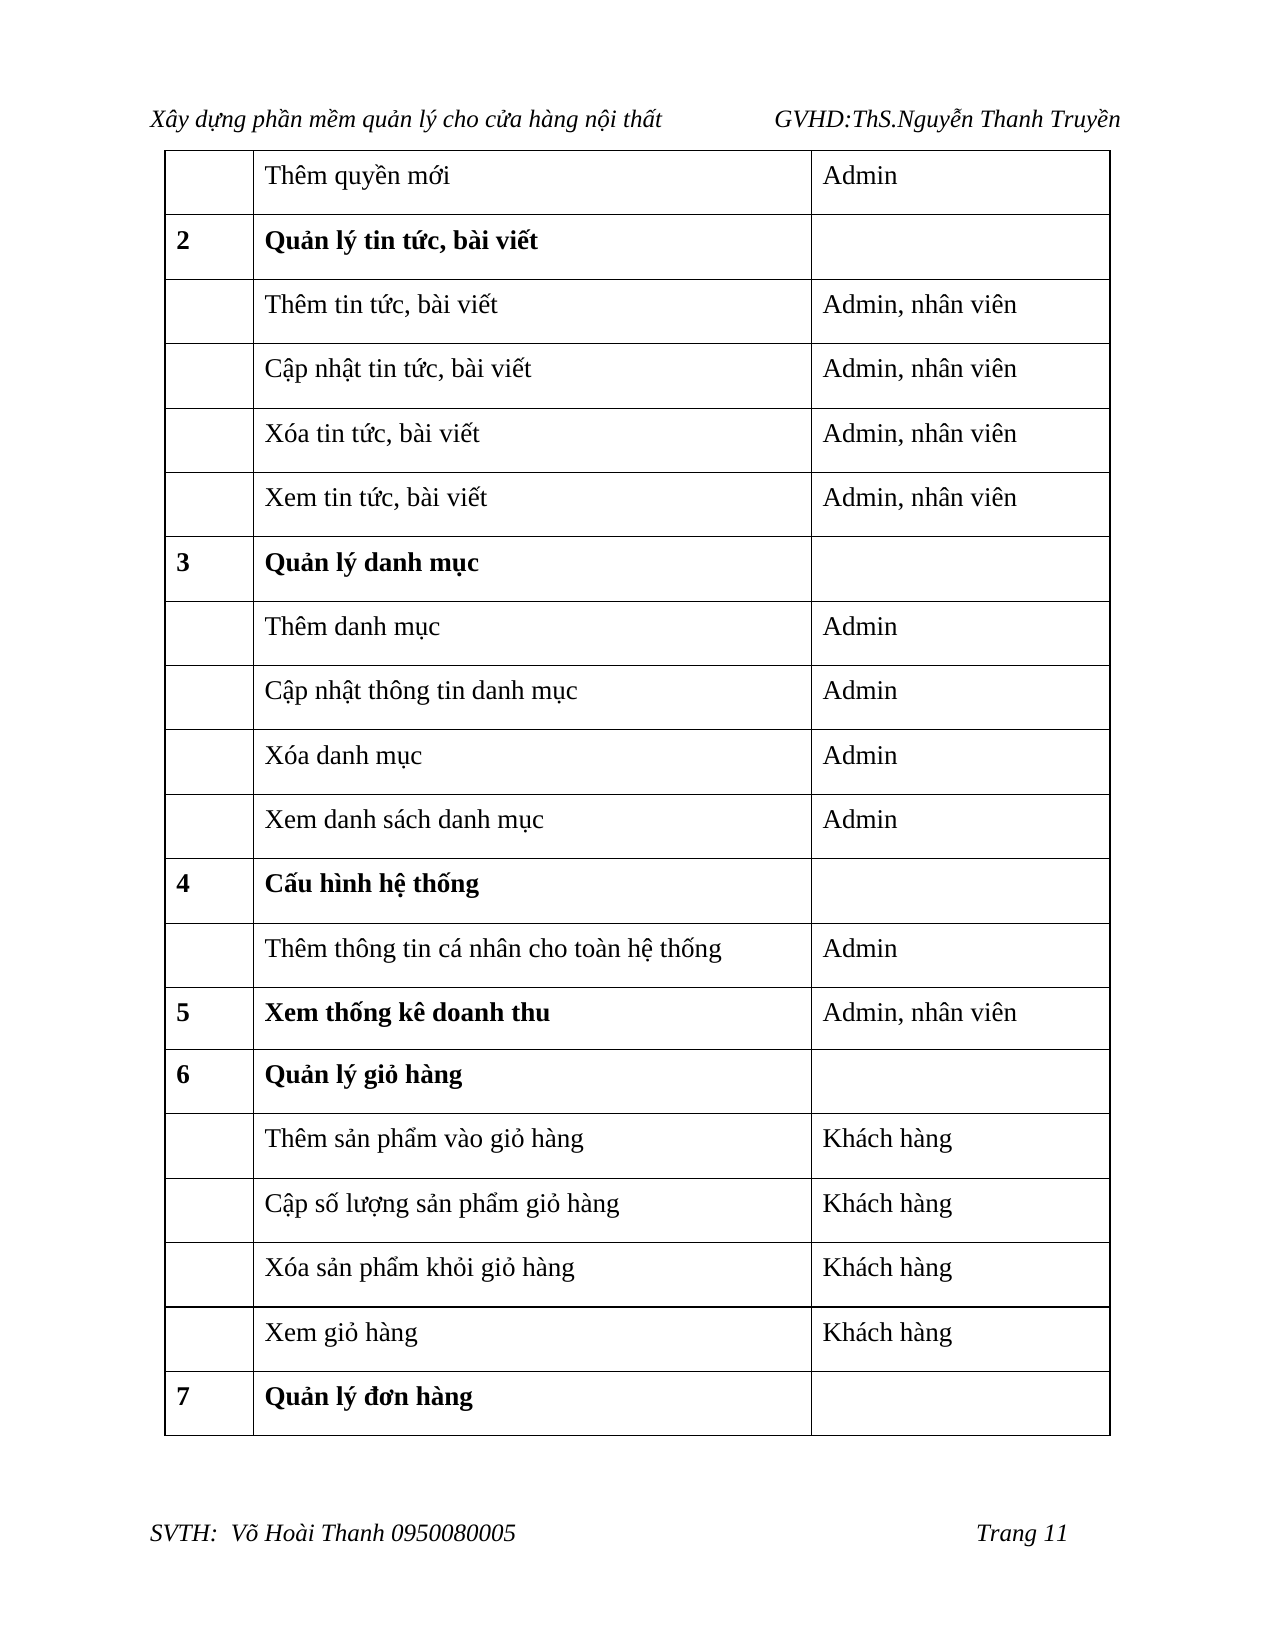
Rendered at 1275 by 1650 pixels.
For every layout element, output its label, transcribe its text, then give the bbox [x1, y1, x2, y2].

table_cell Xem thống kê doanh thu [254, 988, 811, 1049]
table_cell Admin [812, 795, 1109, 858]
table_cell 4 [166, 859, 253, 922]
table_cell Quản lý giỏ hàng [254, 1050, 811, 1113]
table_cell Admin, nhân viên [812, 280, 1109, 343]
table_cell Xóa danh mục [254, 730, 811, 794]
table_cell 3 [166, 537, 253, 601]
table_cell Khách hàng [812, 1243, 1109, 1306]
table_cell Thêm thông tin cá nhân cho toàn hệ thống [254, 924, 811, 987]
table_cell [166, 1243, 253, 1306]
table_cell Admin, nhân viên [812, 344, 1109, 407]
table_cell 5 [166, 988, 253, 1049]
table_cell [812, 1372, 1109, 1435]
table_cell Admin [812, 151, 1109, 214]
table_cell Admin, nhân viên [812, 409, 1109, 472]
table_cell [812, 537, 1109, 601]
table_cell Thêm quyền mới [254, 151, 811, 214]
table_cell Cập nhật thông tin danh mục [254, 666, 811, 729]
table_cell [166, 1114, 253, 1178]
table_cell [166, 280, 253, 343]
table_cell Khách hàng [812, 1308, 1109, 1371]
table_cell [812, 1050, 1109, 1113]
table_cell [812, 215, 1109, 279]
table_cell [166, 602, 253, 665]
table_cell Xem danh sách danh mục [254, 795, 811, 858]
table_cell Cấu hình hệ thống [254, 859, 811, 922]
table_cell Quản lý tin tức, bài viết [254, 215, 811, 279]
table_cell Thêm danh mục [254, 602, 811, 665]
table_cell Admin, nhân viên [812, 473, 1109, 536]
table_cell [812, 859, 1109, 922]
table_cell [166, 344, 253, 407]
table_cell [166, 666, 253, 729]
table_cell Khách hàng [812, 1179, 1109, 1242]
table_cell 6 [166, 1050, 253, 1113]
table_cell [166, 1308, 253, 1371]
table_cell [166, 924, 253, 987]
table_cell [166, 409, 253, 472]
table_cell [166, 795, 253, 858]
table_cell 2 [166, 215, 253, 279]
table_cell Admin [812, 602, 1109, 665]
table_cell [166, 473, 253, 536]
table_cell [166, 1179, 253, 1242]
table_cell Admin [812, 666, 1109, 729]
table_cell Cập nhật tin tức, bài viết [254, 344, 811, 407]
table_cell Quản lý danh mục [254, 537, 811, 601]
table_cell Admin [812, 730, 1109, 794]
table_cell Admin [812, 924, 1109, 987]
table_cell Thêm sản phẩm vào giỏ hàng [254, 1114, 811, 1178]
table_cell Thêm tin tức, bài viết [254, 280, 811, 343]
table_cell Quản lý đơn hàng [254, 1372, 811, 1435]
table_cell Xóa tin tức, bài viết [254, 409, 811, 472]
table_cell Khách hàng [812, 1114, 1109, 1178]
table_cell Xem tin tức, bài viết [254, 473, 811, 536]
table_cell 7 [166, 1372, 253, 1435]
table_cell Cập số lượng sản phẩm giỏ hàng [254, 1179, 811, 1242]
table_cell Xem giỏ hàng [254, 1308, 811, 1371]
table_cell [166, 730, 253, 794]
table_cell Xóa sản phẩm khỏi giỏ hàng [254, 1243, 811, 1306]
table_cell Admin, nhân viên [812, 988, 1109, 1049]
table_cell [166, 151, 253, 214]
